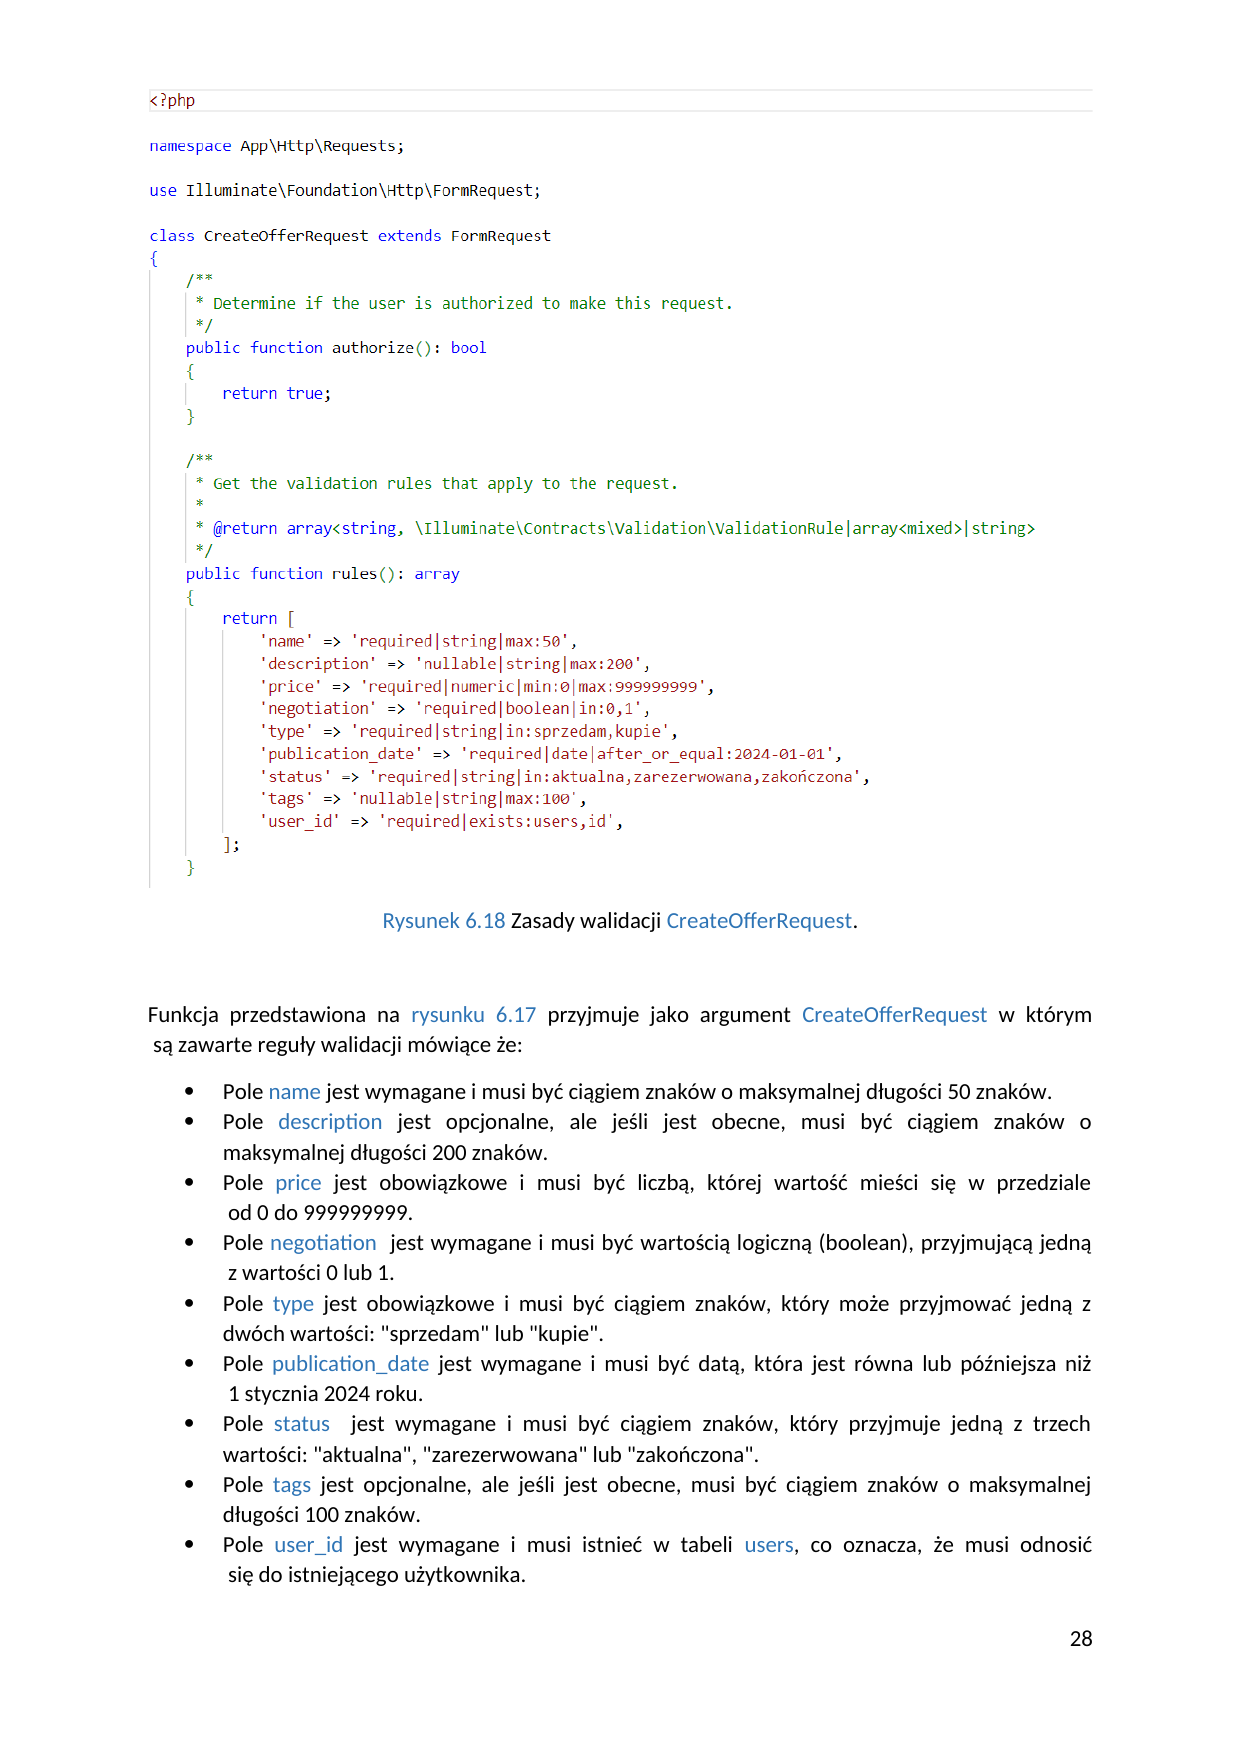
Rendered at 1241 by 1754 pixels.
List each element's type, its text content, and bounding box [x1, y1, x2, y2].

list Pole negotiation jest wymagane i musi być wartością logiczną (boolean), przyjmującą jedną z wartości 0 lub 1. [185, 1228, 1093, 1287]
text Rysunek 6.18 Zasady walidacji CreateOfferRequest. [148, 906, 1093, 934]
list Pole status jest wymagane i musi być ciągiem znaków, który przyjmuje jedną z trzech wartości: "aktualna", "zarezerwowana" lub "zakończona". [185, 1409, 1093, 1468]
list Pole price jest obowiązkowe i musi być liczbą, której wartość mieści się w przedziale od 0 do 999999999. [185, 1168, 1093, 1226]
list Pole user_id jest wymagane i musi istnieć w tabeli users, co oznacza, że musi odnosić się do istniejącego użytkownika. [185, 1530, 1093, 1589]
text Funkcja przedstawiona na rysunku 6.17 przyjmuje jako argument CreateOfferRequest w którym są zawarte reguły walidacji mówiące że: [148, 1000, 1093, 1058]
list Pole name jest wymagane i musi być ciągiem znaków o maksymalnej długości 50 znaków. [185, 1077, 1093, 1105]
picture [147, 88, 1093, 888]
list Pole type jest obowiązkowe i musi być ciągiem znaków, który może przyjmować jedną z dwóch wartości: "sprzedam" lub "kupie". [185, 1289, 1093, 1347]
list Pole description jest opcjonalne, ale jeśli jest obecne, musi być ciągiem znaków o maksymalnej długości 200 znaków. [185, 1107, 1093, 1166]
list Pole tags jest opcjonalne, ale jeśli jest obecne, musi być ciągiem znaków o maksymalnej długości 100 znaków. [185, 1470, 1093, 1528]
list Pole publication_date jest wymagane i musi być datą, która jest równa lub późniejsza niż 1 stycznia 2024 roku. [185, 1349, 1093, 1407]
